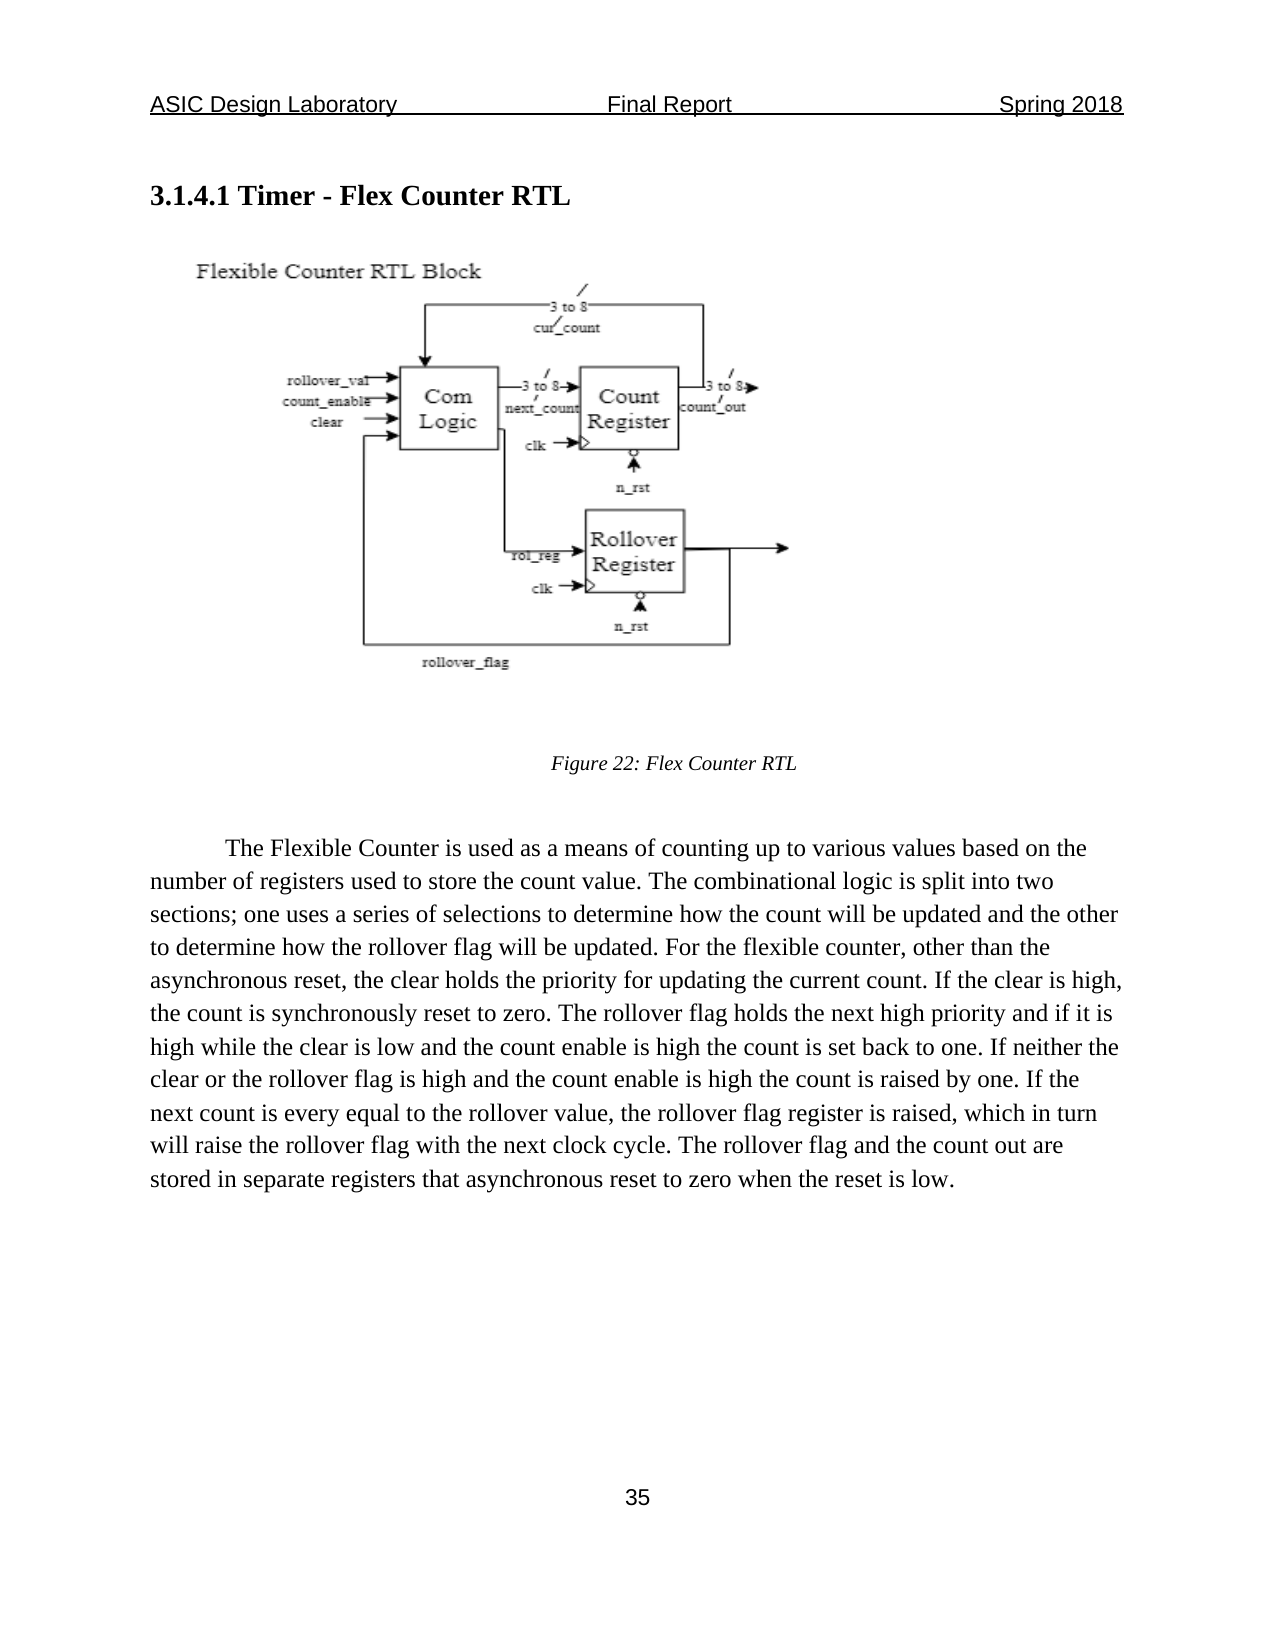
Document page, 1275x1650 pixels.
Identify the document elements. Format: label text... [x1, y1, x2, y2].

text Figure 22: Flex Counter RTL [150, 751, 1125, 775]
text The Flexible Counter is used as a means of counting up to various values based on the number of registers used to store the count value. The combinational logic is split into two sections; one uses a series of selections to determine how the count will be updated and the other to determine how the rollover flag will be updated. For the flexible counter, other than the asynchronous reset, the clear holds the priority for updating the current count. If the clear is high, the count is synchronously reset to zero. The rollover flag holds the next high priority and if it is high while the clear is low and the count enable is high the count is set back to one. If neither the clear or the rollover flag is high and the count enable is high the count is raised by one. If the next count is every equal to the rollover value, the rollover flag register is raised, which in turn will raise the rollover flag with the next clock cycle. The rollover flag and the count out are stored in separate registers that asynchronous reset to zero when the reset is low. [150, 833, 1125, 1192]
text 3.1.4.1 Timer - Flex Counter RTL [150, 178, 1125, 211]
picture [153, 260, 966, 684]
